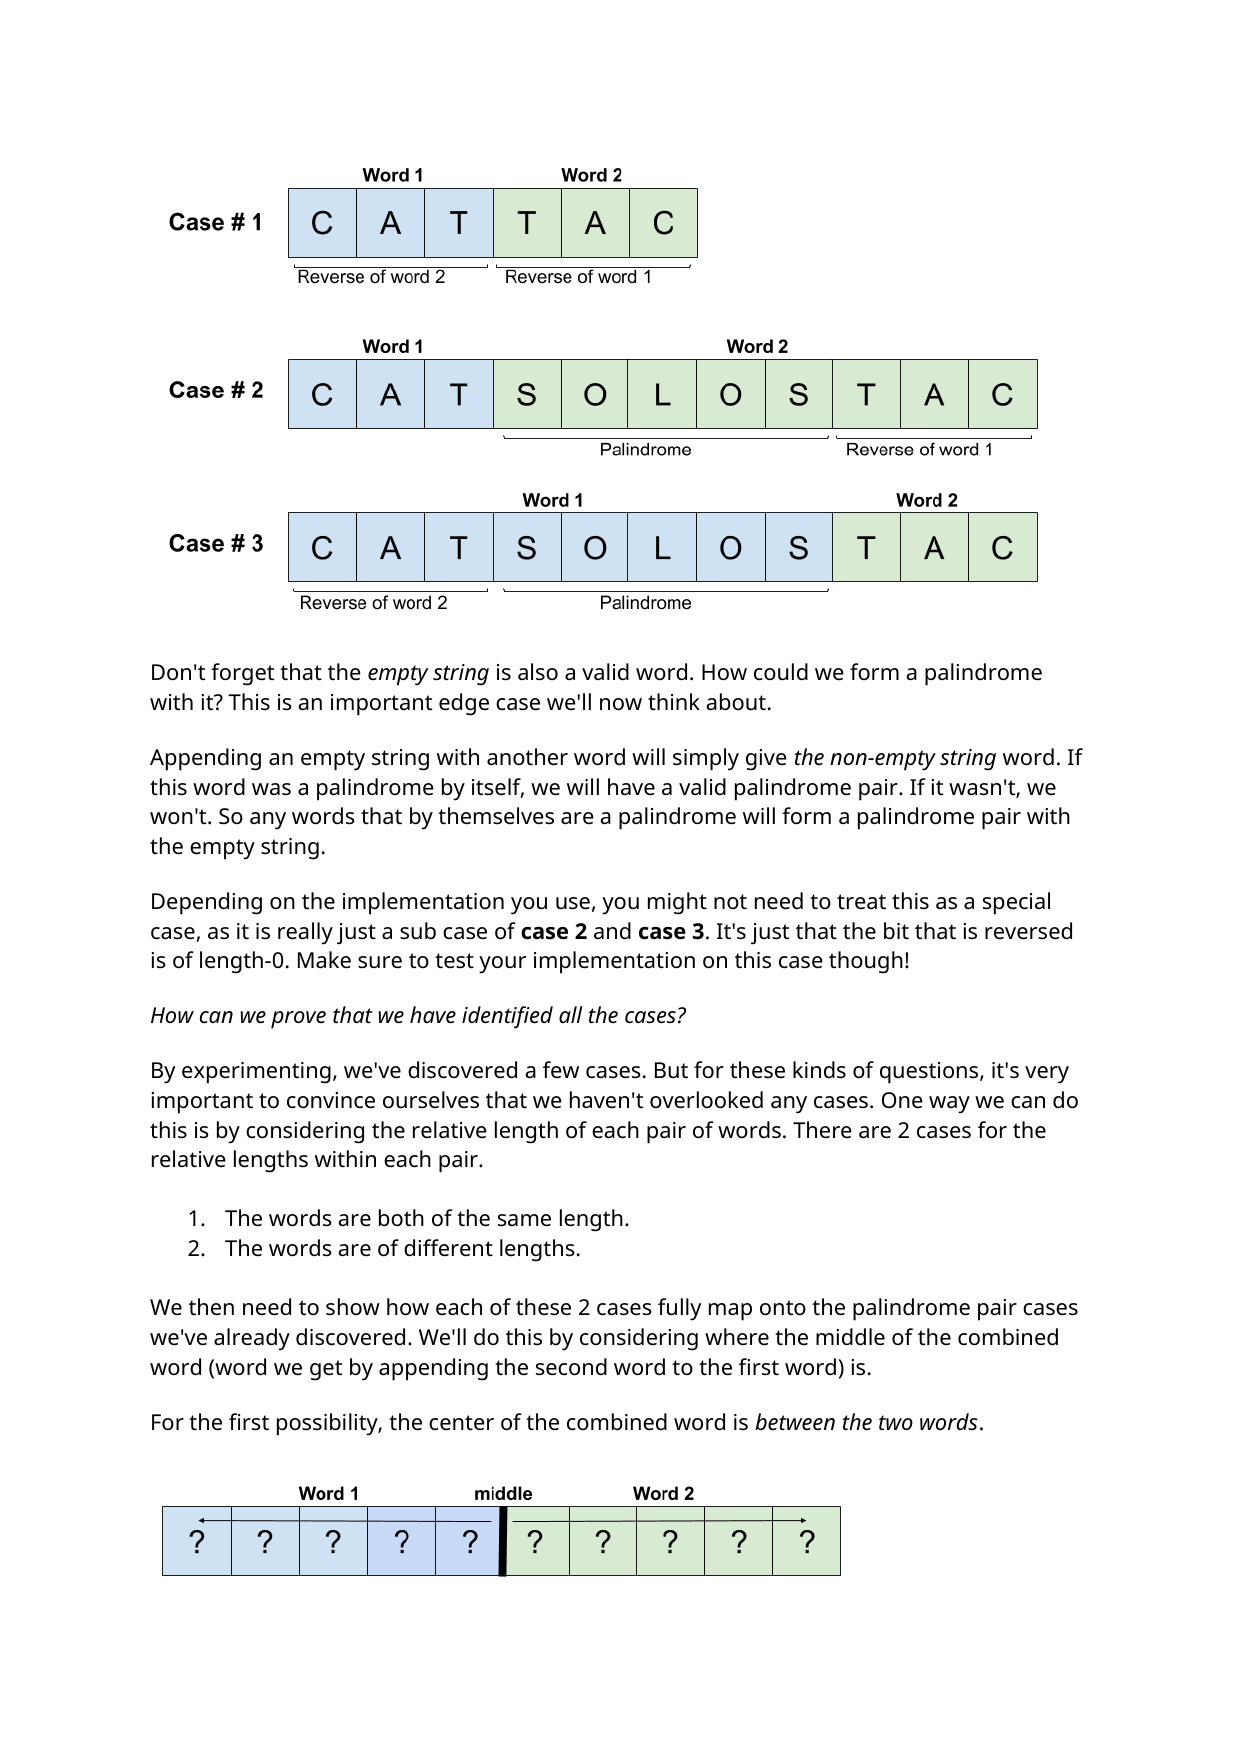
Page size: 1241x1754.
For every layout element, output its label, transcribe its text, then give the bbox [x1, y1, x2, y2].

text By experimenting, we've discovered a few cases. But for these kinds of questions, it's very important to convince ourselves that we haven't overlooked any cases. One way we can do this is by considering the relative length of each pair of words. There are 2 cases for the relative lengths within each pair. [150, 1055, 1090, 1174]
list The words are both of the same length. [187, 1203, 1090, 1233]
text We then need to show how each of these 2 cases fully map onto the palindrome pair cases we've already discovered. We'll do this by considering where the middle of the combined word (word we get by appending the second word to the first word) is. [150, 1292, 1090, 1382]
text Depending on the implementation you use, you might not need to treat this as a special case, as it is really just a sub case of case 2 and case 3. It's just that the bit that is reversed is of length-0. Make sure to test your implementation on this case though! [150, 886, 1090, 975]
picture [150, 1461, 1091, 1594]
list The words are of different lengths. [187, 1233, 1090, 1263]
text Don't forget that the empty string is also a valid word. How could we form a palindrome with it? This is an important edge case we'll now think about. [150, 657, 1090, 717]
text For the first possibility, the center of the combined word is between the two words. [150, 1407, 1090, 1436]
picture [150, 150, 1091, 633]
text Appending an empty string with another word will simply give the non-empty string word. If this word was a palindrome by itself, we will have a valid palindrome pair. If it wasn't, we won't. So any words that by themselves are a palindrome will form a palindrome pair with the empty string. [150, 742, 1090, 861]
text How can we prove that we have identified all the cases? [150, 1000, 1090, 1030]
